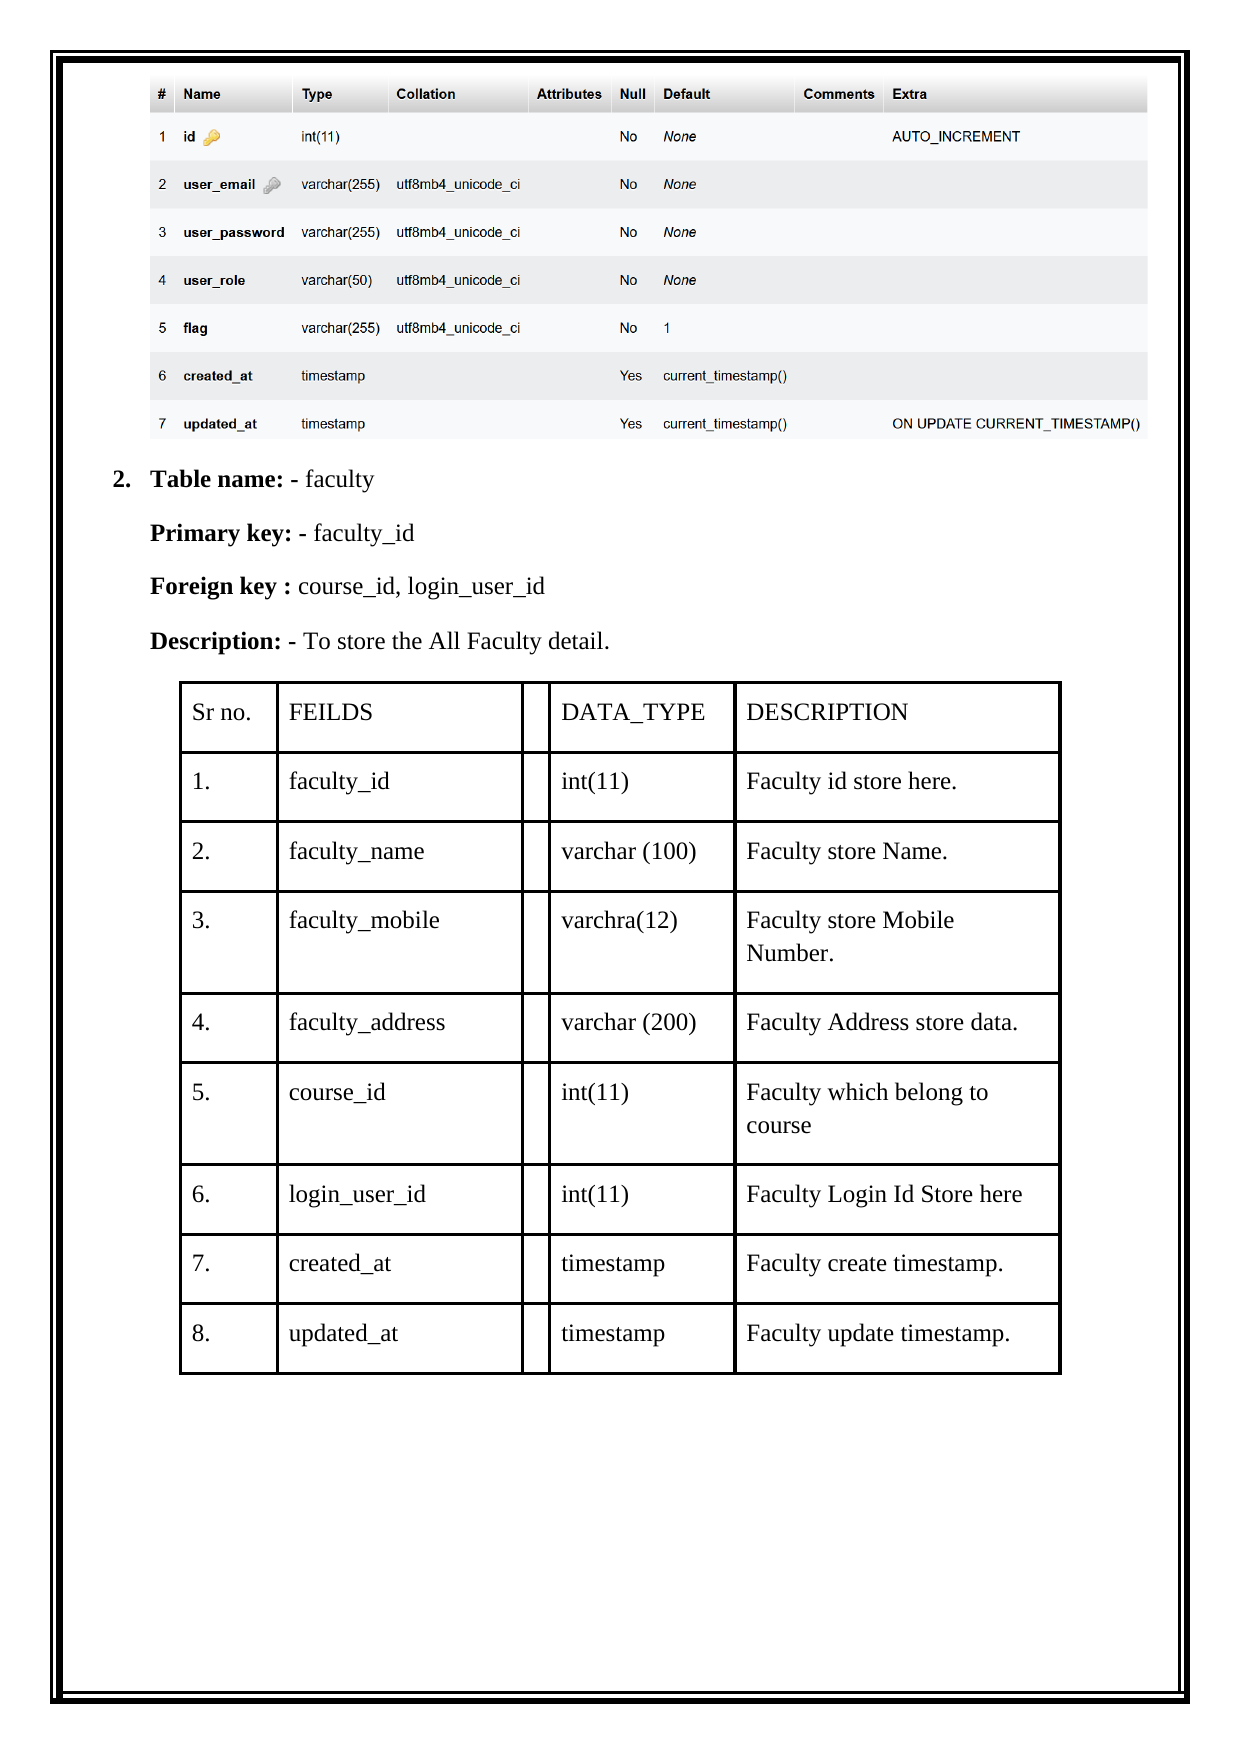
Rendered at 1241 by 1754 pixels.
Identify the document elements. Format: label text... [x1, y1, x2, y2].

table_cell 8. [182, 1305, 276, 1372]
table_cell Faculty store Name. [737, 823, 1058, 889]
table_cell Faculty create timestamp. [737, 1236, 1058, 1302]
table_cell varchra(12) [551, 893, 733, 992]
table_cell faculty_id [279, 754, 521, 820]
table_cell [524, 1064, 548, 1163]
table_cell 6. [182, 1166, 276, 1233]
table_cell int(11) [551, 1064, 733, 1163]
table_cell 1. [182, 754, 276, 820]
table_cell 5. [182, 1064, 276, 1163]
table_cell faculty_address [279, 995, 521, 1061]
table_cell created_at [279, 1236, 521, 1302]
table_header Sr no. [182, 684, 276, 751]
table_cell varchar (200) [551, 995, 733, 1061]
table_header DATA_TYPE [551, 684, 733, 751]
table_cell Faculty which belong to course [737, 1064, 1058, 1163]
table_header FEILDS [279, 684, 521, 751]
table_cell faculty_mobile [279, 893, 521, 992]
table_cell [524, 823, 548, 889]
table_cell 4. [182, 995, 276, 1061]
table_cell Faculty store Mobile Number. [737, 893, 1058, 992]
table_cell updated_at [279, 1305, 521, 1372]
table_cell 7. [182, 1236, 276, 1302]
table_cell timestamp [551, 1236, 733, 1302]
table_cell login_user_id [279, 1166, 521, 1233]
table_cell Faculty Login Id Store here [737, 1166, 1058, 1233]
table_cell int(11) [551, 1166, 733, 1233]
table_cell varchar (100) [551, 823, 733, 889]
table_cell [524, 995, 548, 1061]
table_header [524, 684, 548, 751]
table_cell [524, 1166, 548, 1233]
table_header DESCRIPTION [737, 684, 1058, 751]
table_cell [524, 1236, 548, 1302]
table_cell 3. [182, 893, 276, 992]
table_cell [524, 893, 548, 992]
table_cell faculty_name [279, 823, 521, 889]
picture [150, 75, 1148, 439]
table_cell 2. [182, 823, 276, 889]
text Description: - To store the All Faculty detail. [75, 625, 1165, 656]
text Foreign key : course_id, login_user_id [112, 571, 1165, 600]
table_cell timestamp [551, 1305, 733, 1372]
table_cell int(11) [551, 754, 733, 820]
table_cell course_id [279, 1064, 521, 1163]
table_cell Faculty Address store data. [737, 995, 1058, 1061]
table_cell [524, 754, 548, 820]
table_cell [524, 1305, 548, 1372]
table_cell Faculty id store here. [737, 754, 1058, 820]
table_cell Faculty update timestamp. [737, 1305, 1058, 1372]
text 2. Table name: - faculty [112, 464, 1165, 492]
text Primary key: - faculty_id [112, 518, 1165, 546]
